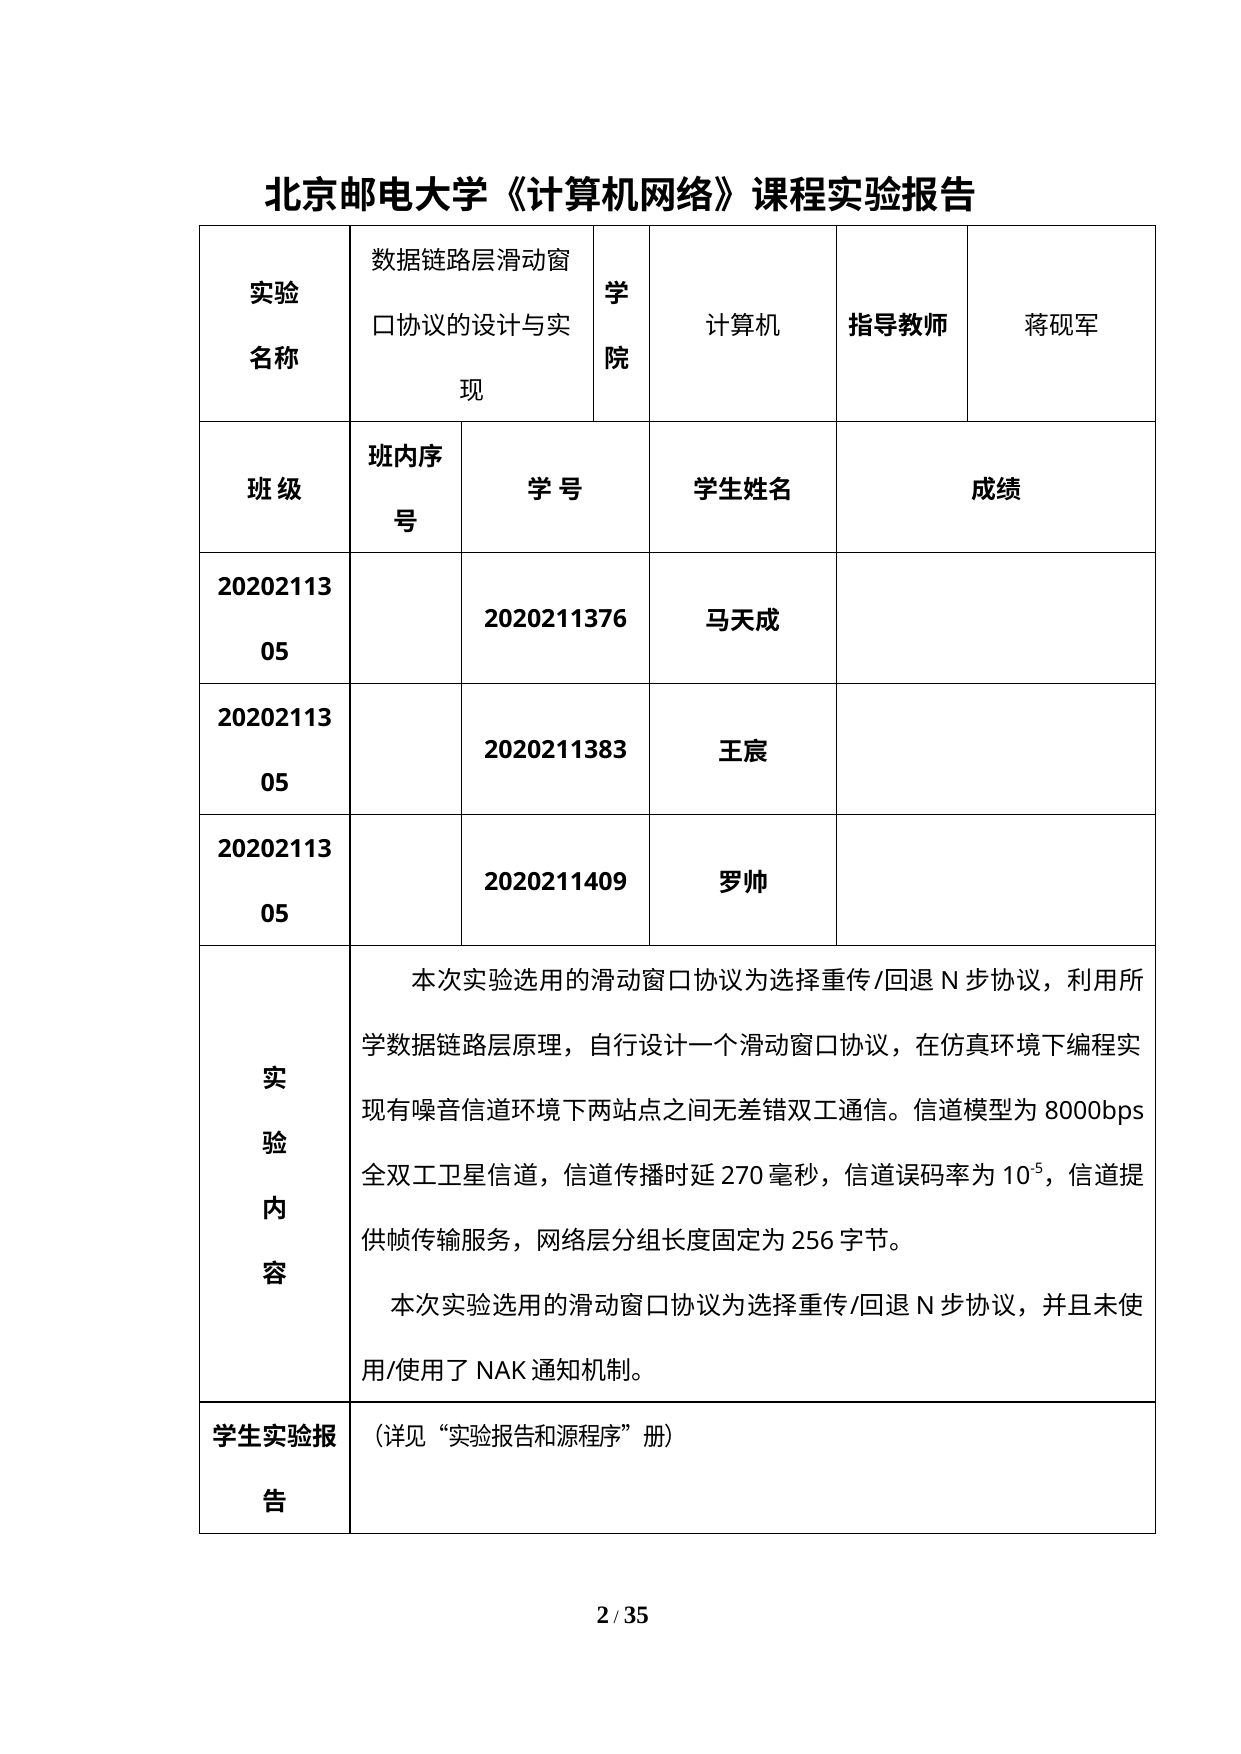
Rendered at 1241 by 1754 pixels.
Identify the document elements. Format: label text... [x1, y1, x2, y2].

text 北京邮电大学《计算机网络》课程实验报告 [187, 160, 1053, 225]
table_cell [351, 684, 461, 814]
table_cell 2020211376 [462, 553, 649, 683]
table_cell 王宸 [650, 684, 836, 814]
table_cell 罗帅 [650, 815, 836, 945]
table_cell 班内序号 [351, 422, 461, 552]
table_cell [837, 815, 1155, 945]
table_header 蒋砚军 [968, 226, 1155, 421]
table_cell 2020211305 [200, 684, 349, 814]
table_cell [351, 553, 461, 683]
table_cell 成绩 [837, 422, 1155, 552]
table_header 指导教师 [837, 226, 967, 421]
table_header 实验 名称 [200, 226, 349, 421]
table_cell 学 号 [462, 422, 649, 552]
table_cell 学生姓名 [650, 422, 836, 552]
table_header 计算机 [650, 226, 836, 421]
table_cell 2020211409 [462, 815, 649, 945]
table_header 学 院 [594, 226, 649, 421]
table_cell （详见“实验报告和源程序”册） [351, 1403, 1155, 1532]
table_cell 实 验 内 容 [200, 946, 349, 1401]
table_cell 本次实验选用的滑动窗口协议为选择重传/回退N步协议，利用所学数据链路层原理，自行设计一个滑动窗口协议，在仿真环境下编程实现有噪音信道环境下两站点之间无差错双工通信。信道模型为8000bps全双工卫星信道，信道传播时延270毫秒，信道误码率为10-5，信道提供帧传输服务，网络层分组长度固定为256字节。 本次实验选用的滑动窗口协议为选择重传/回退N步协议，并且未使用/使用了NAK通知机制。 [351, 946, 1155, 1401]
table_cell 2020211305 [200, 815, 349, 945]
table_cell 2020211383 [462, 684, 649, 814]
table_cell [837, 553, 1155, 683]
table_cell 学生实验报告 [200, 1403, 349, 1532]
table_cell [351, 815, 461, 945]
table_header 数据链路层滑动窗口协议的设计与实现 [351, 226, 593, 421]
table_cell 2020211305 [200, 553, 349, 683]
table_cell 马天成 [650, 553, 836, 683]
table_cell [837, 684, 1155, 814]
table_cell 班 级 [200, 422, 349, 552]
